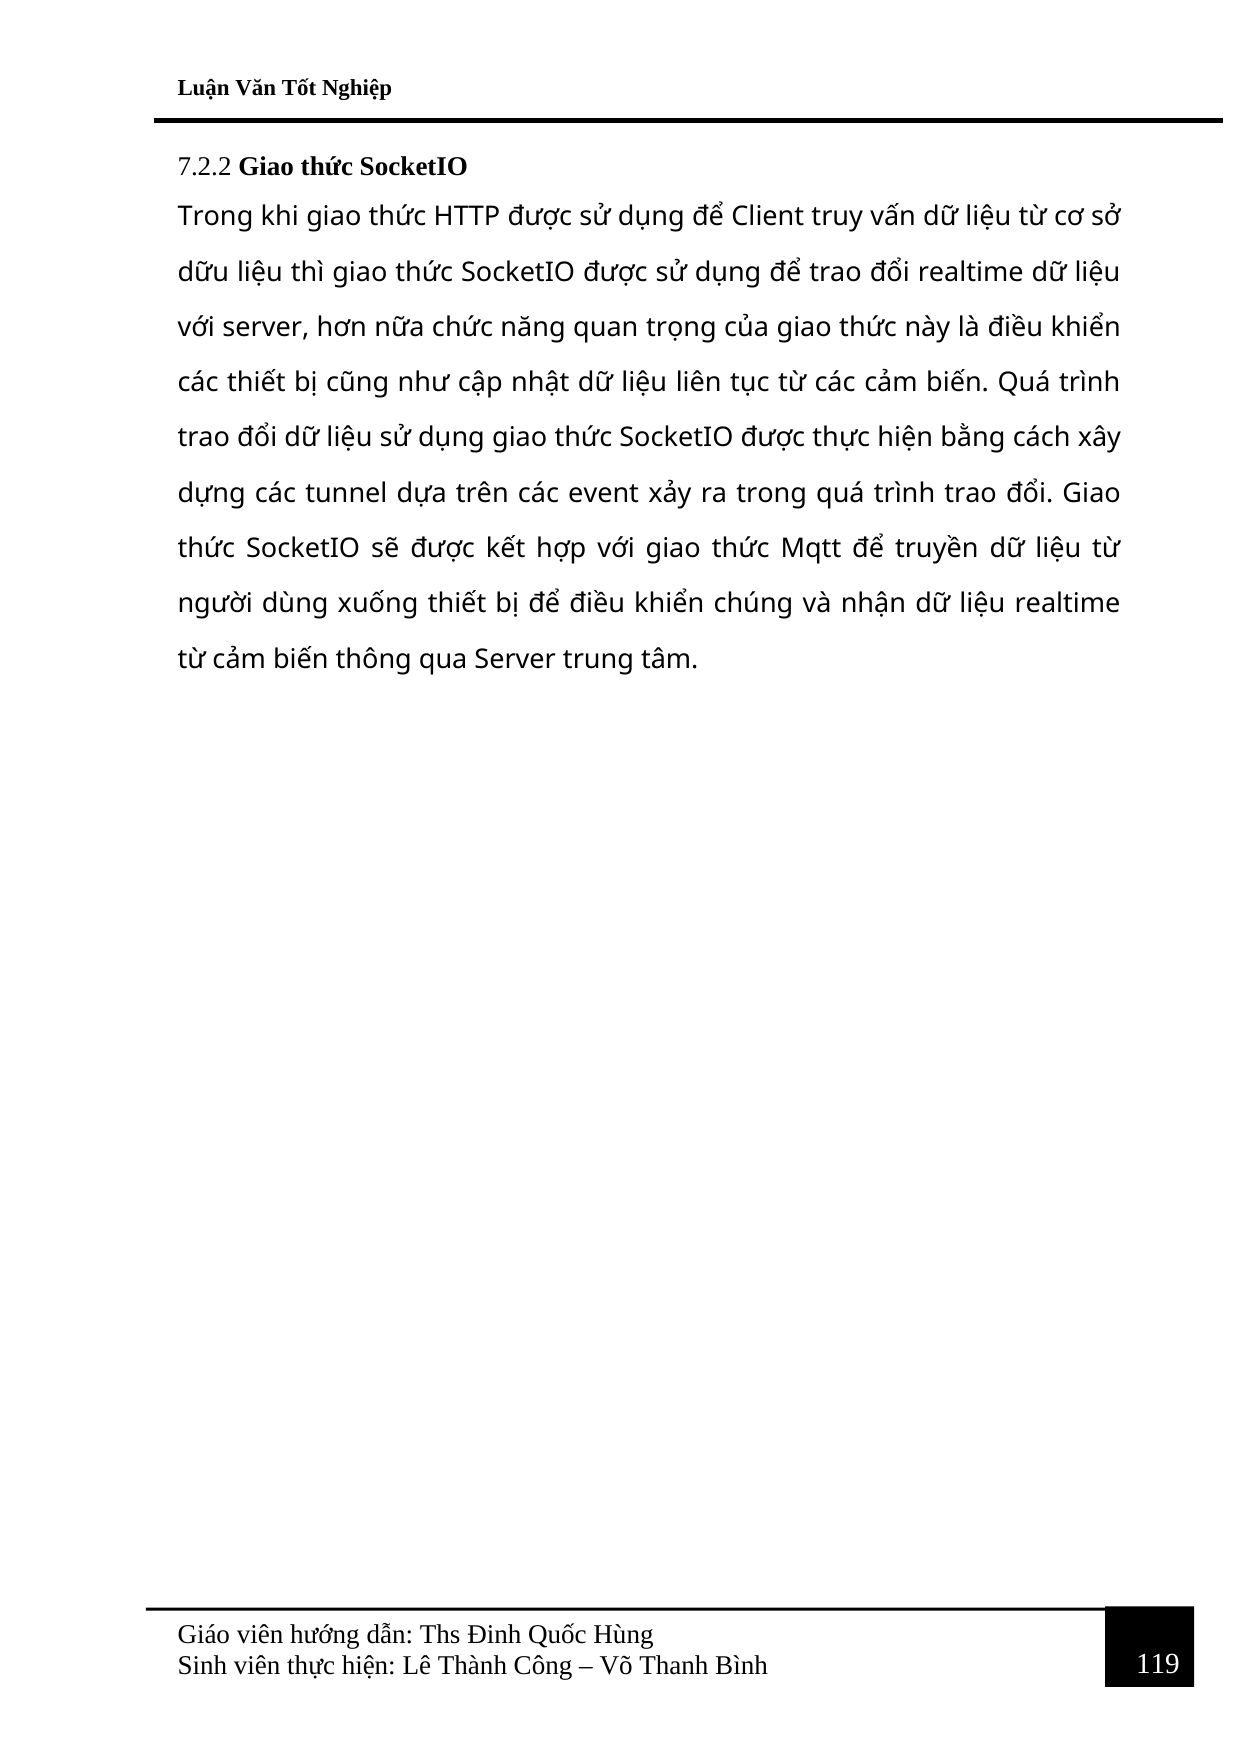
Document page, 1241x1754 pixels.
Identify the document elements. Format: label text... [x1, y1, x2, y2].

subtitle Giao thức SocketIO [177, 150, 1122, 181]
text Trong khi giao thức HTTP được sử dụng để Client truy vấn dữ liệu từ cơ sở dữu liệu thì giao thức SocketIO được sử dụng để trao đổi realtime dữ liệu với server, hơn nữa chức năng quan trọng của giao thức này là điều khiển các thiết bị cũng như cập nhật dữ liệu liên tục từ các cảm biến. Quá trình trao đổi dữ liệu sử dụng giao thức SocketIO được thực hiện bằng cách xây dựng các tunnel dựa trên các event xảy ra trong quá trình trao đổi. Giao thức SocketIO sẽ được kết hợp với giao thức Mqtt để truyền dữ liệu từ người dùng xuống thiết bị để điều khiển chúng và nhận dữ liệu realtime từ cảm biến thông qua Server trung tâm. [177, 197, 1122, 676]
